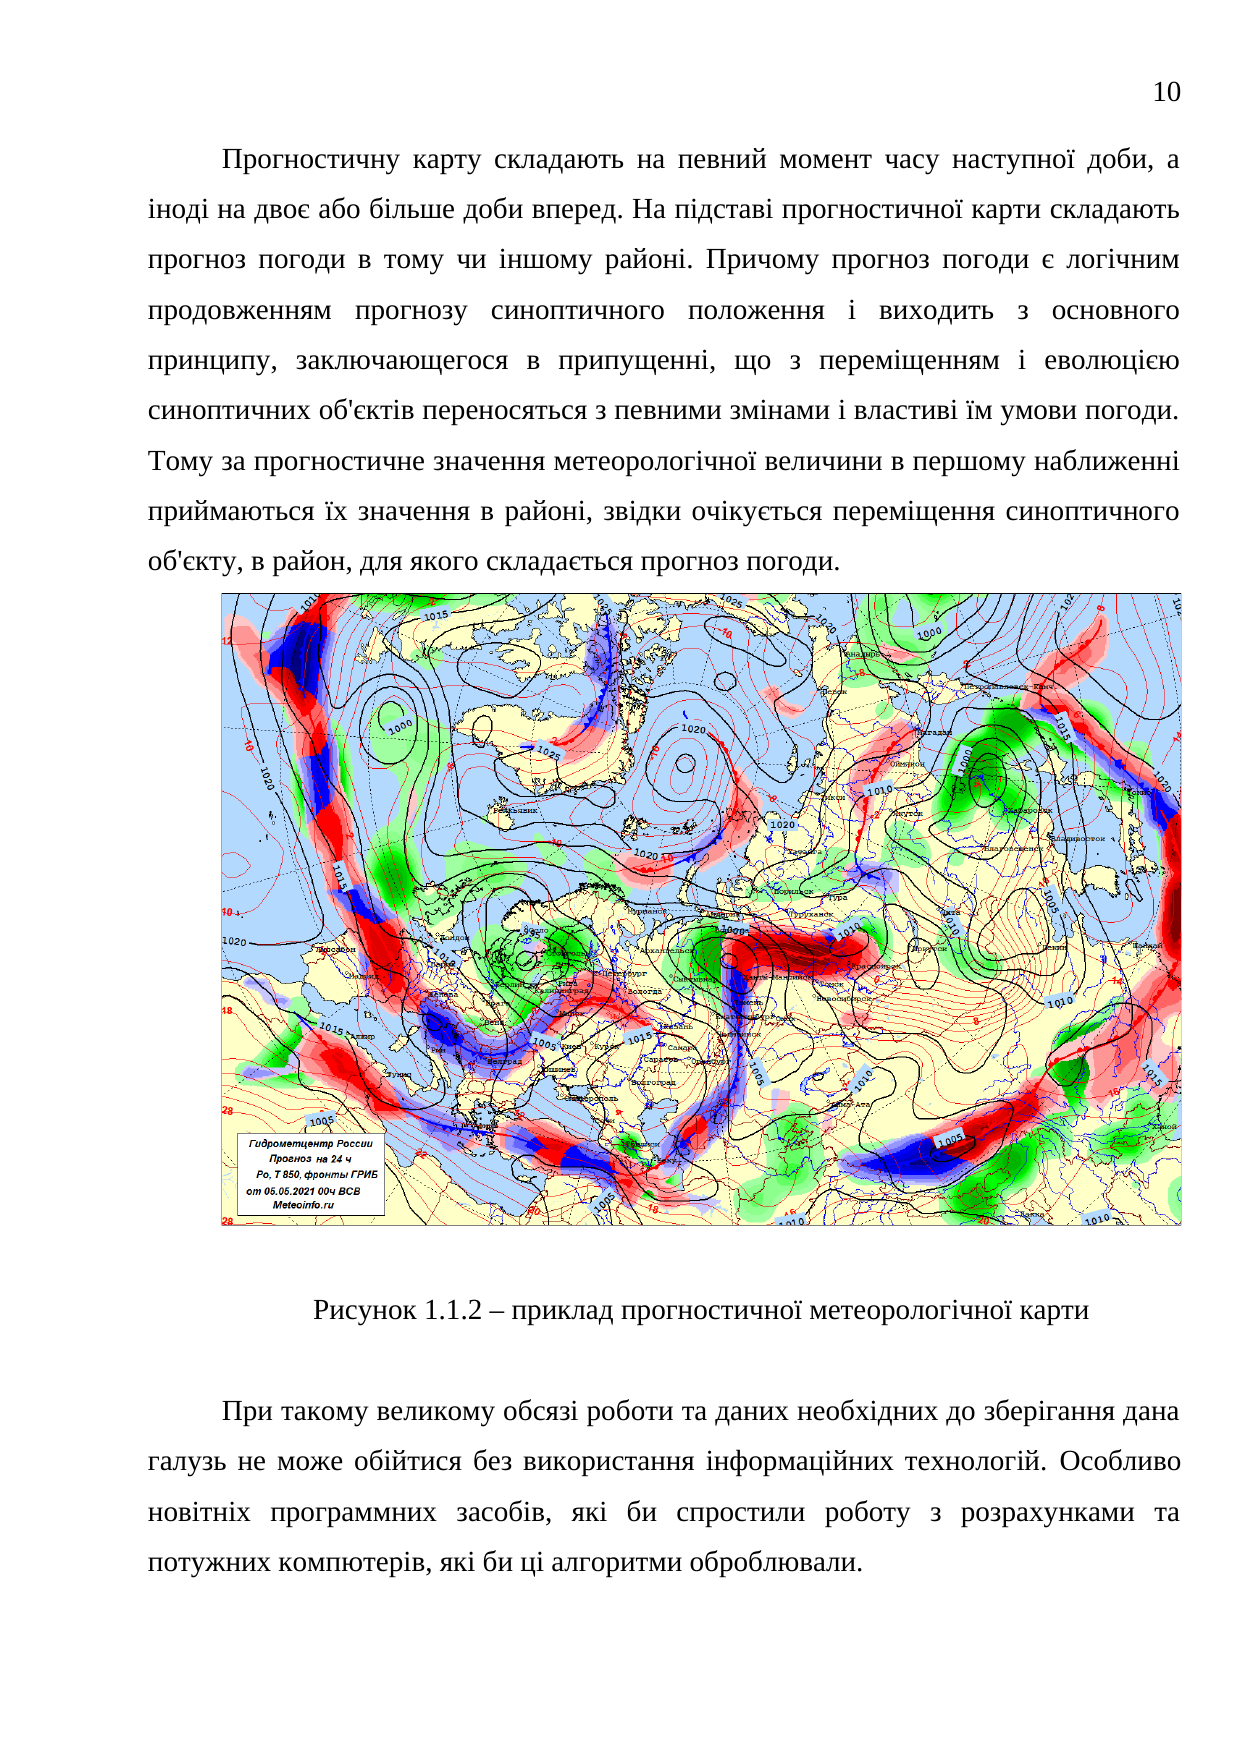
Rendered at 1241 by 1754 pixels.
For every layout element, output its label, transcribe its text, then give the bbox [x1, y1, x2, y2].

text Прогностичну карту складають на певний момент часу наступної доби, а іноді на двоє або більше доби вперед. На підставі прогностичної карти складають прогноз погоди в тому чи іншому районі. Причому прогноз погоди є логічним продовженням прогнозу синоптичного положення і виходить з основного принципу, заключающегося в припущенні, що з переміщенням і еволюцією синоптичних об'єктів переносяться з певними змінами і властиві їм умови погоди. Тому за прогностичне значення метеорологічної величини в першому наближенні приймаються їх значення в районі, звідки очікується переміщення синоптичного об'єкту, в район, для якого складається прогноз погоди. [148, 141, 1181, 577]
text При такому великому обсязі роботи та даних необхідних до зберігання дана галузь не може обійтися без використання інформаційних технологій. Особливо новітніх программних засобів, які би спростили роботу з розрахунками та потужних компютерів, які би ці алгоритми оброблювали. [148, 1393, 1181, 1577]
picture [221, 593, 1182, 1226]
text Рисунок 1.1.2 – приклад прогностичної метеорологічної карти [148, 1292, 1181, 1326]
